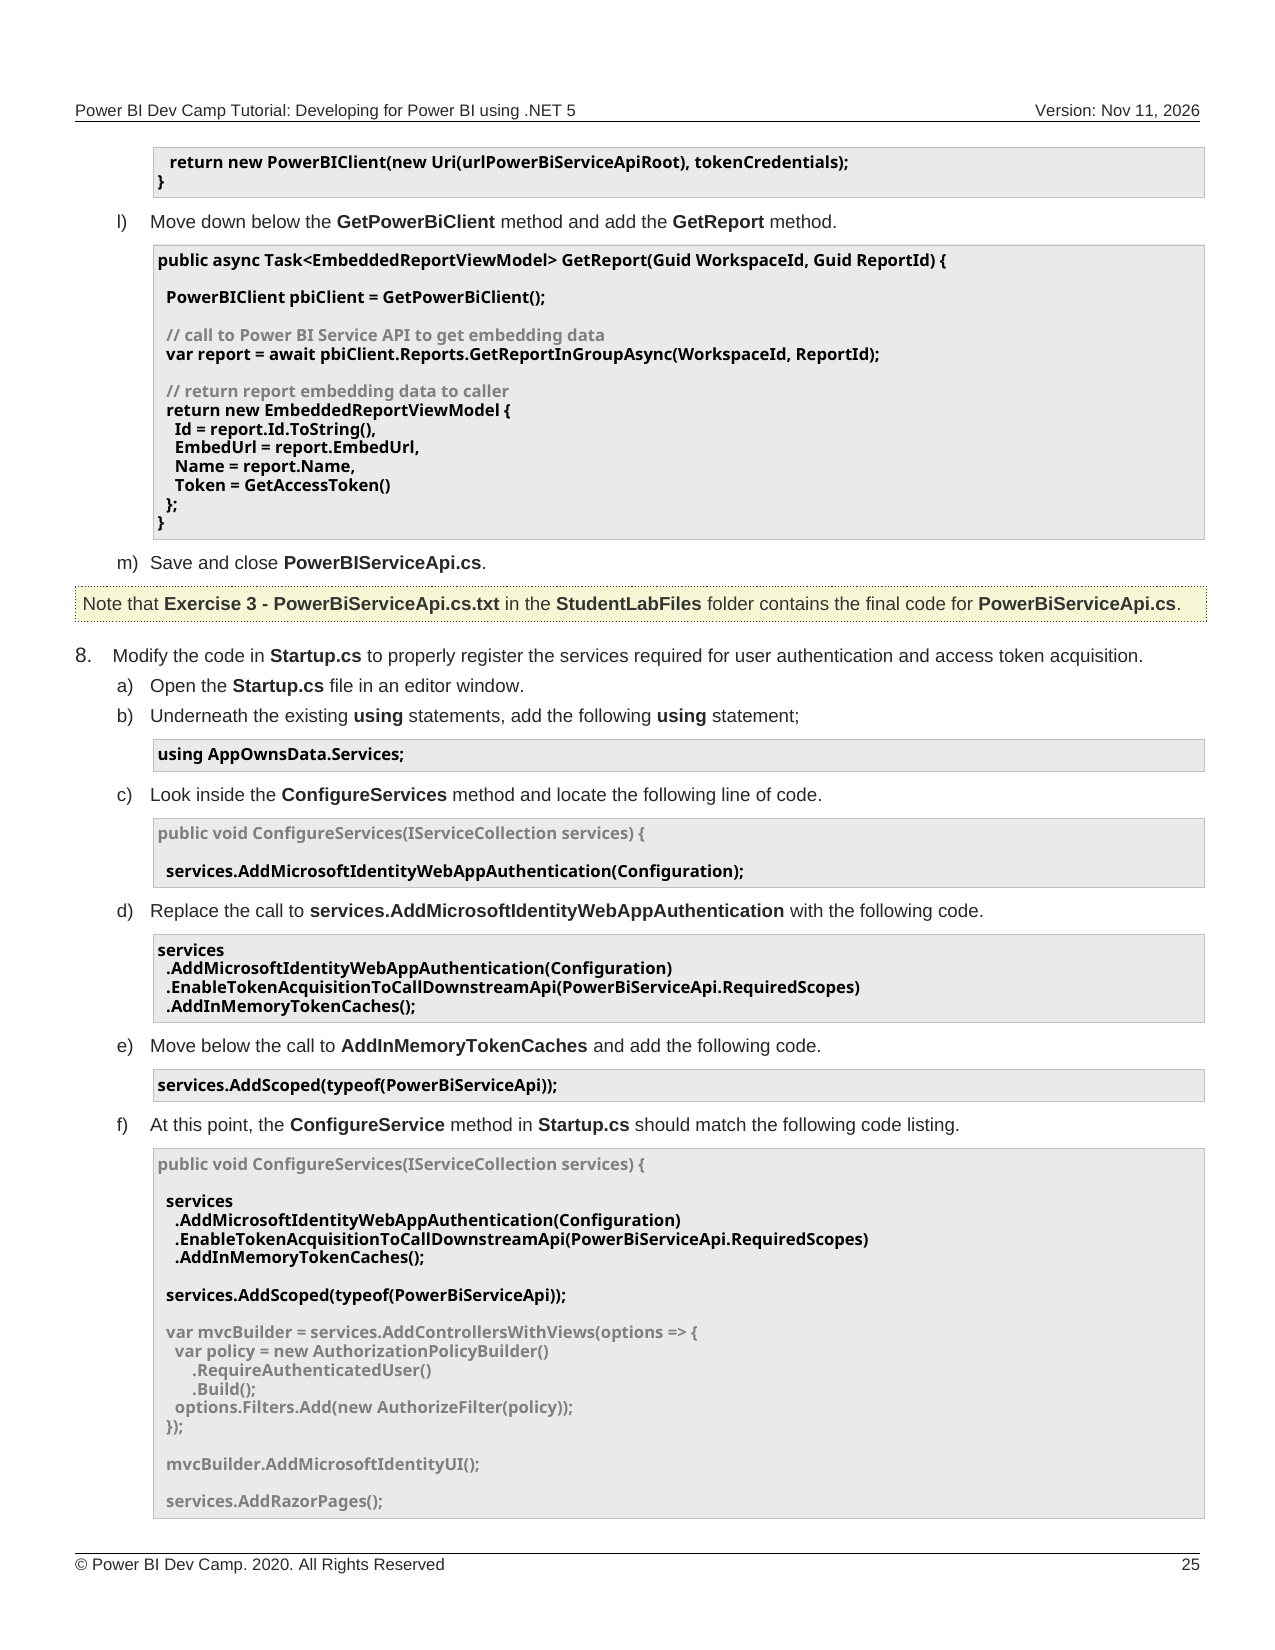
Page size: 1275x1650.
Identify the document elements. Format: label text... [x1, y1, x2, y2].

text return new PowerBIClient(new Uri(urlPowerBiServiceApiRoot), tokenCredentials); [154, 148, 1204, 166]
text .Build(); [154, 1373, 1204, 1392]
text // return report embedding data to caller [154, 376, 1204, 394]
text }; [154, 488, 1204, 507]
text }); [154, 1411, 1204, 1429]
text services.AddScoped(typeof(PowerBiServiceApi)); [154, 1070, 1204, 1101]
text .AddInMemoryTokenCaches(); [154, 991, 1204, 1022]
text Replace the call to services.AddMicrosoftIdentityWebAppAuthentication with the following code. [117, 900, 1200, 922]
text .AddMicrosoftIdentityWebAppAuthentication(Configuration) [154, 1204, 1204, 1223]
text Underneath the existing using statements, add the following using statement; [117, 705, 1200, 727]
text var mvcBuilder = services.AddControllersWithViews(options => { [154, 1317, 1204, 1336]
text .EnableTokenAcquisitionToCallDownstreamApi(PowerBiServiceApi.RequiredScopes) [154, 972, 1204, 991]
text return new EmbeddedReportViewModel { [154, 394, 1204, 413]
text services.AddMicrosoftIdentityWebAppAuthentication(Configuration); [154, 855, 1204, 887]
text .AddInMemoryTokenCaches(); [154, 1242, 1204, 1261]
text services [154, 935, 1204, 953]
text Move down below the GetPowerBiClient method and add the GetReport method. [117, 210, 1200, 232]
text EmbedUrl = report.EmbedUrl, [154, 432, 1204, 451]
text public void ConfigureServices(IServiceCollection services) { [154, 819, 1204, 837]
text .RequireAuthenticatedUser() [154, 1354, 1204, 1373]
text .AddMicrosoftIdentityWebAppAuthentication(Configuration) [154, 953, 1204, 972]
text Look inside the ConfigureServices method and locate the following line of code. [117, 784, 1200, 805]
text using AppOwnsData.Services; [154, 740, 1204, 771]
text services.AddScoped(typeof(PowerBiServiceApi)); [154, 1279, 1204, 1298]
text // call to Power BI Service API to get embedding data [154, 319, 1204, 338]
text Name = report.Name, [154, 451, 1204, 469]
text Open the Startup.cs file in an editor window. [117, 675, 1200, 697]
text Modify the code in Startup.cs to properly register the services required for user authentication and access token acquisition. [75, 643, 1200, 667]
text At this point, the ConfigureService method in Startup.cs should match the following code listing. [117, 1114, 1200, 1136]
text options.Filters.Add(new AuthorizeFilter(policy)); [154, 1392, 1204, 1411]
text PowerBIClient pbiClient = GetPowerBiClient(); [154, 282, 1204, 301]
text var report = await pbiClient.Reports.GetReportInGroupAsync(WorkspaceId, ReportId); [154, 338, 1204, 357]
text Token = GetAccessToken() [154, 469, 1204, 488]
text public void ConfigureServices(IServiceCollection services) { [154, 1149, 1204, 1167]
text var policy = new AuthorizationPolicyBuilder() [154, 1336, 1204, 1354]
text public async Task<EmbeddedReportViewModel> GetReport(Guid WorkspaceId, Guid ReportId) { [154, 246, 1204, 263]
text .EnableTokenAcquisitionToCallDownstreamApi(PowerBiServiceApi.RequiredScopes) [154, 1223, 1204, 1242]
text } [154, 507, 1204, 539]
text services.AddRazorPages(); [154, 1486, 1204, 1518]
text services [154, 1186, 1204, 1204]
text Id = report.Id.ToString(), [154, 413, 1204, 432]
text } [154, 166, 1204, 197]
text Note that Exercise 3 - PowerBiServiceApi.cs.txt in the StudentLabFiles folder contains the final code for PowerBiServiceApi.cs. [75, 586, 1207, 622]
text Move below the call to AddInMemoryTokenCaches and add the following code. [117, 1035, 1200, 1057]
text mvcBuilder.AddMicrosoftIdentityUI(); [154, 1448, 1204, 1467]
text Save and close PowerBIServiceApi.cs. [117, 552, 1200, 573]
